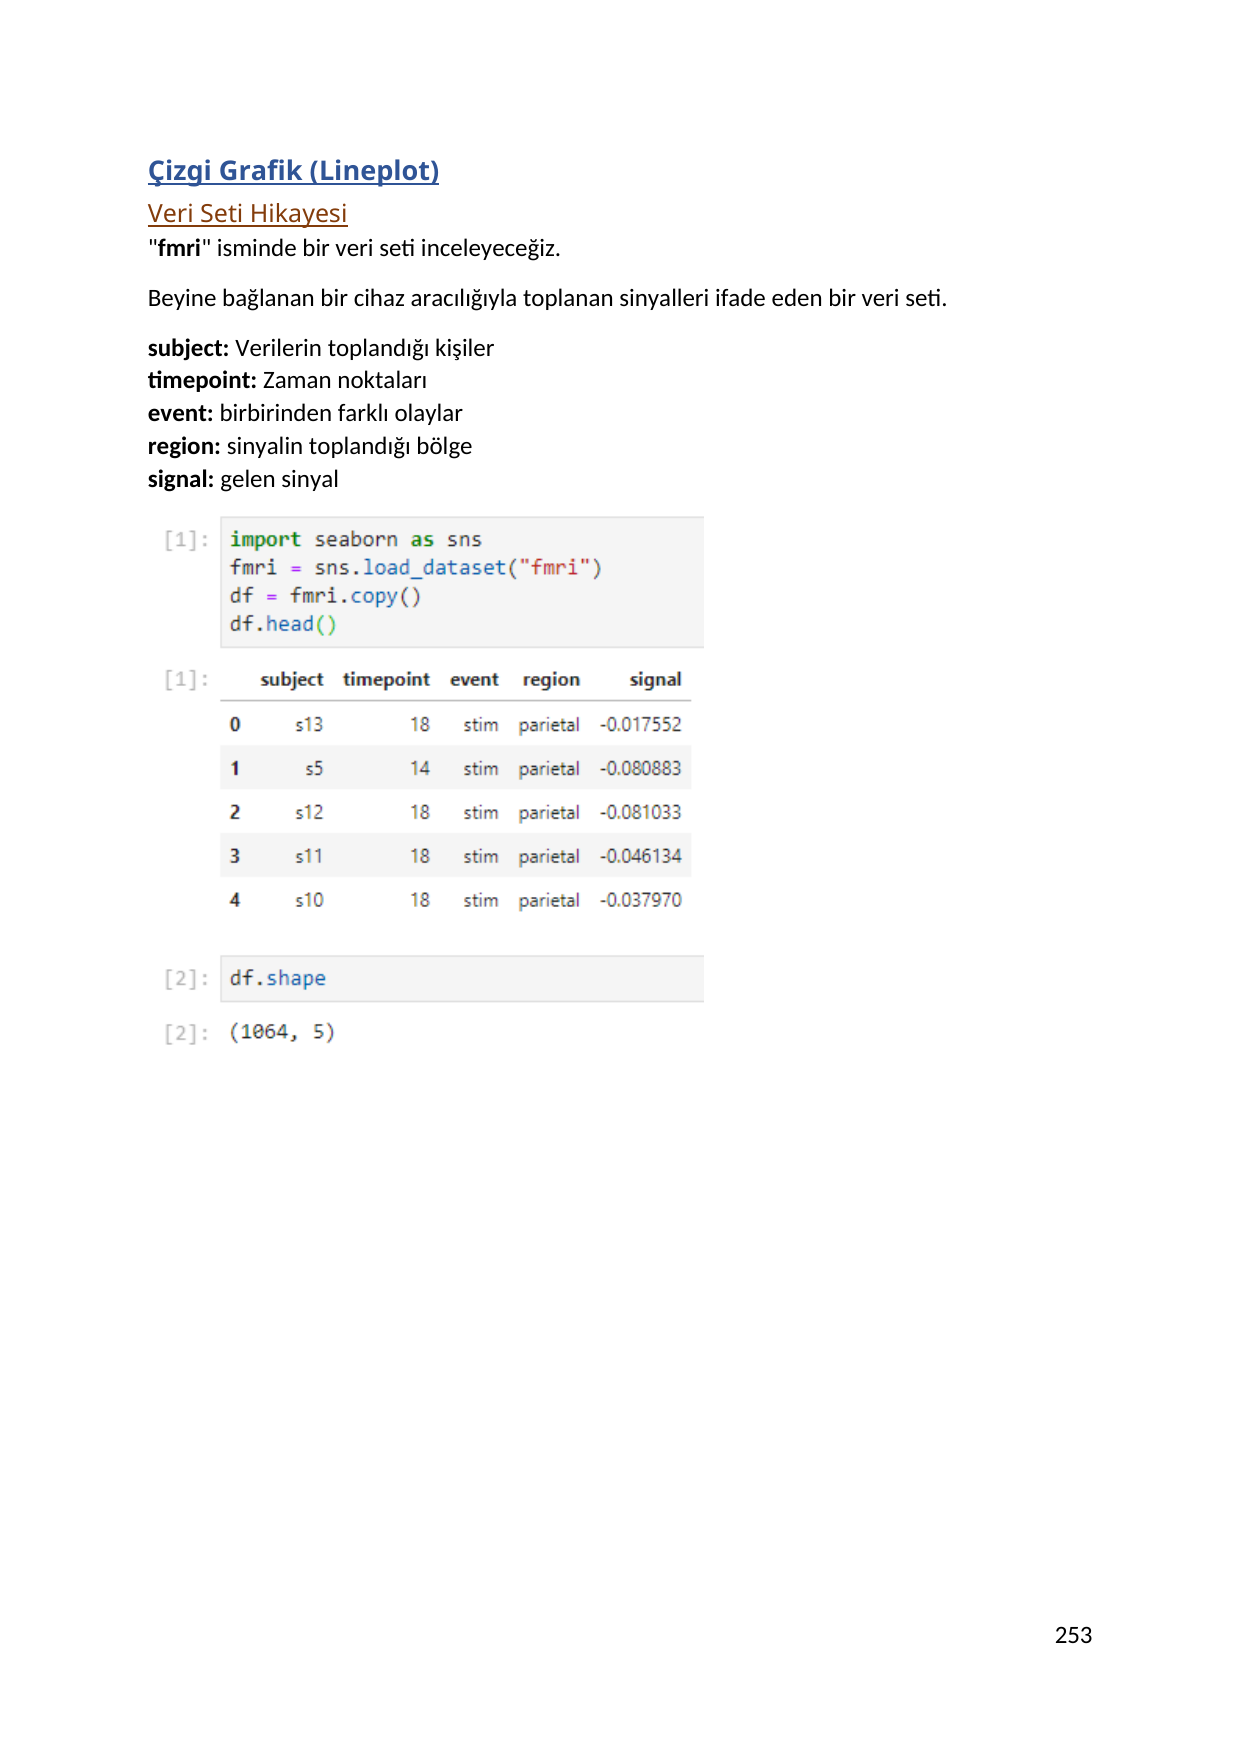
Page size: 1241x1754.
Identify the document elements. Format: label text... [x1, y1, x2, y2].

text "fmri" isminde bir veri seti inceleyeceğiz. [148, 233, 1092, 263]
text Beyine bağlanan bir cihaz aracılığıyla toplanan sinyalleri ifade eden bir veri seti. [148, 282, 1092, 313]
subtitle Veri Seti Hikayesi [148, 196, 1092, 230]
text subject: Verilerin toplandığı kişiler timepoint: Zaman noktaları event: birbirinden farklı olaylar region: sinyalin toplandığı bölge signal: gelen sinyal [148, 332, 1092, 494]
subtitle Çizgi Grafik (Lineplot) [148, 152, 1092, 189]
picture [147, 513, 704, 1059]
